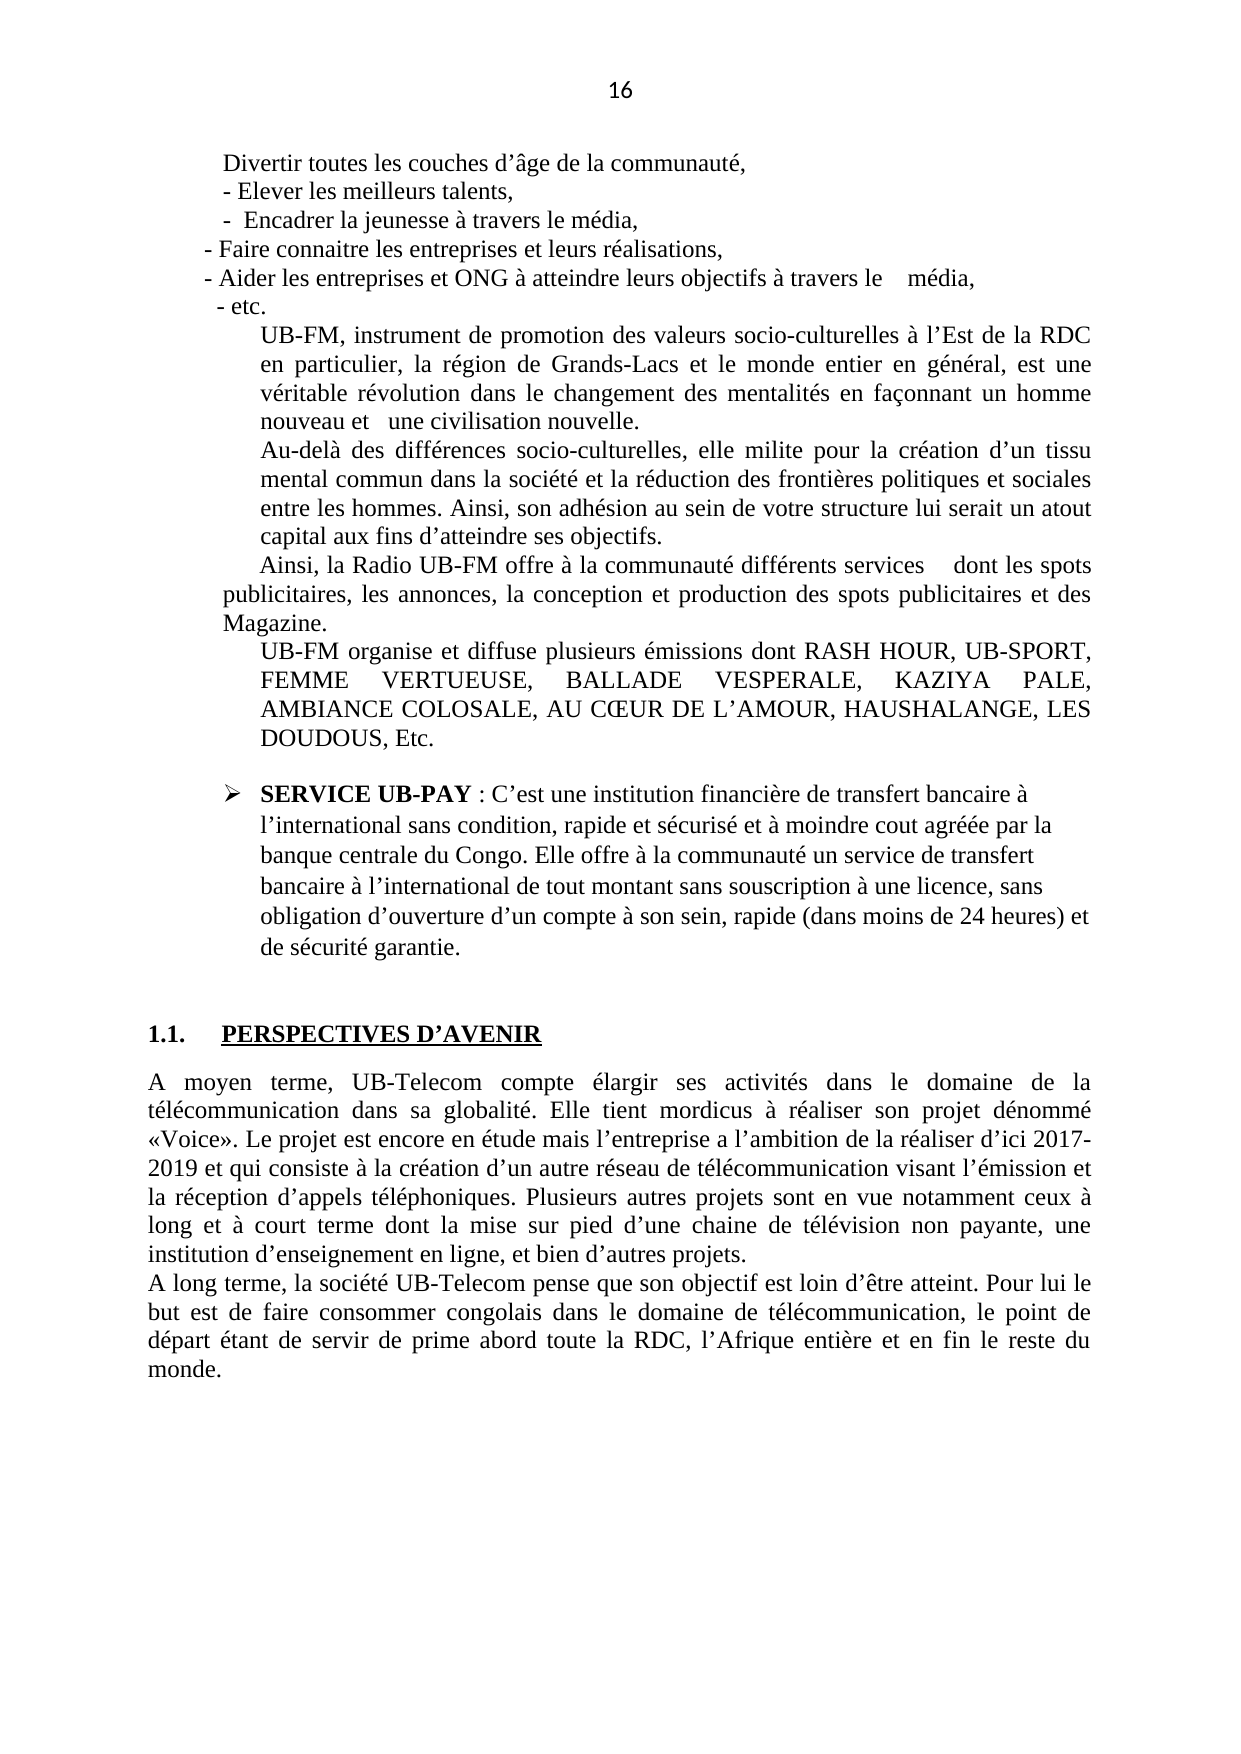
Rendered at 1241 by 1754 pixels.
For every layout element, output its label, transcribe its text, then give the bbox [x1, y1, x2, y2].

list UB-FM organise et diffuse plusieurs émissions dont RASH HOUR, UB-SPORT, FEMME VERTUEUSE, BALLADE VESPERALE, KAZIYA PALE, AMBIANCE COLOSALE, AU CŒUR DE L’AMOUR, HAUSHALANGE, LES DOUDOUS, Etc. [260, 636, 1092, 751]
text A long terme, la société UB-Telecom pense que son objectif est loin d’être atteint. Pour lui le but est de faire consommer congolais dans le domaine de télécommunication, le point de départ étant de servir de prime abord toute la RDC, l’Afrique entière et en fin le reste du monde. [148, 1268, 1092, 1383]
text Divertir toutes les couches d’âge de la communauté, [223, 148, 1092, 176]
text - Encadrer la jeunesse à travers le média, [223, 205, 1092, 234]
text - Faire connaitre les entreprises et leurs réalisations, [148, 234, 1092, 263]
text - Aider les entreprises et ONG à atteindre leurs objectifs à travers le média, [148, 263, 1092, 291]
text A moyen terme, UB-Telecom compte élargir ses activités dans le domaine de la télécommunication dans sa globalité. Elle tient mordicus à réaliser son projet dénommé «Voice». Le projet est encore en étude mais l’entreprise a l’ambition de la réaliser d’ici 2017-2019 et qui consiste à la création d’un autre réseau de télécommunication visant l’émission et la réception d’appels téléphoniques. Plusieurs autres projets sont en vue notamment ceux à long et à court terme dont la mise sur pied d’une chaine de télévision non payante, une institution d’enseignement en ligne, et bien d’autres projets. [148, 1067, 1092, 1268]
list PERSPECTIVES D’AVENIR [148, 1019, 1092, 1048]
list UB-FM, instrument de promotion des valeurs socio-culturelles à l’Est de la RDC en particulier, la région de Grands-Lacs et le monde entier en général, est une véritable révolution dans le changement des mentalités en façonnant un homme nouveau et une civilisation nouvelle. [260, 320, 1092, 435]
text - etc. [148, 291, 1092, 320]
list SERVICE UB-PAY : C’est une institution financière de transfert bancaire à l’international sans condition, rapide et sécurisé et à moindre cout agréée par la banque centrale du Congo. Elle offre à la communauté un service de transfert bancaire à l’international de tout montant sans souscription à une licence, sans obligation d’ouverture d’un compte à son sein, rapide (dans moins de 24 heures) et de sécurité garantie. [223, 779, 1092, 960]
text Ainsi, la Radio UB-FM offre à la communauté différents services dont les spots publicitaires, les annonces, la conception et production des spots publicitaires et des Magazine. [223, 550, 1092, 636]
list Au-delà des différences socio-culturelles, elle milite pour la création d’un tissu mental commun dans la société et la réduction des frontières politiques et sociales entre les hommes. Ainsi, son adhésion au sein de votre structure lui serait un atout capital aux fins d’atteindre ses objectifs. [260, 435, 1092, 550]
list - Elever les meilleurs talents, [223, 176, 1092, 205]
